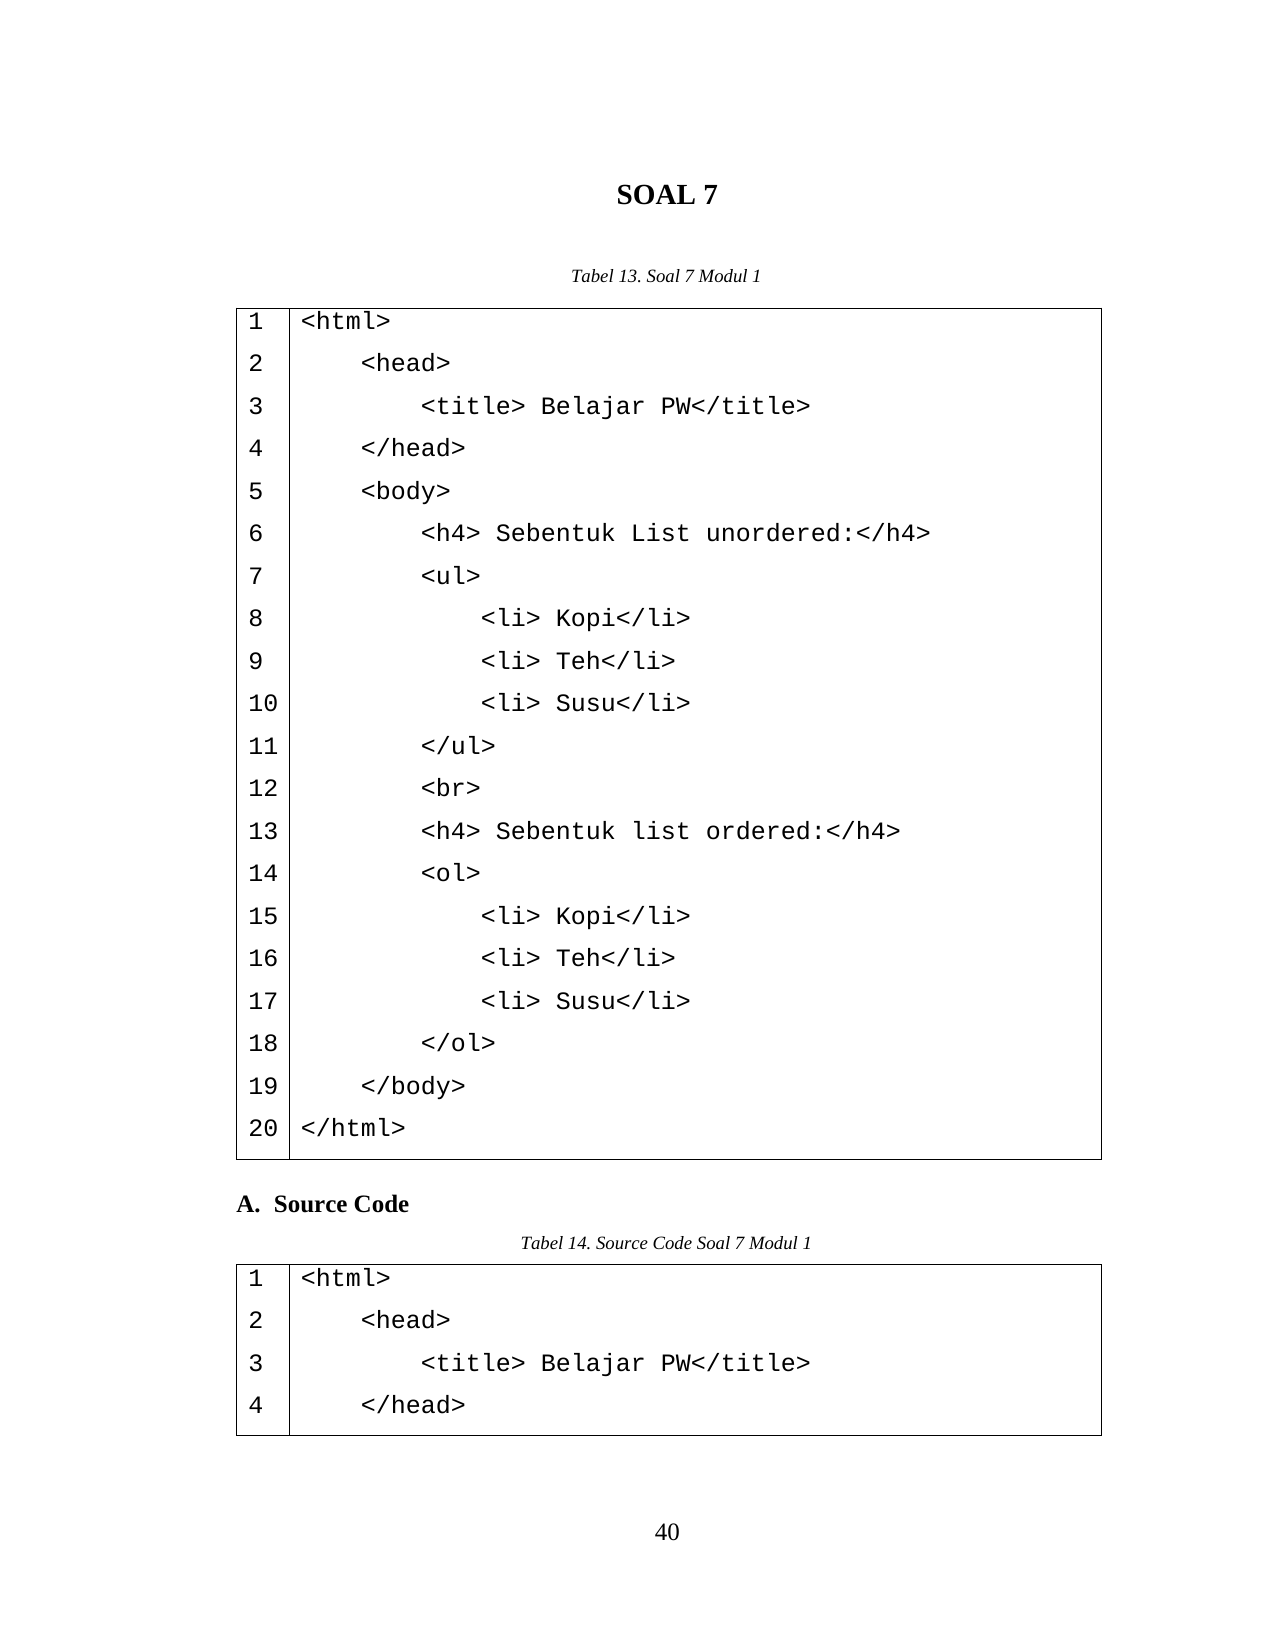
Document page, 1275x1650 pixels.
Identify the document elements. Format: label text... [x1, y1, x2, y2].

subtitle SOAL 7 [236, 177, 1098, 211]
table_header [290, 1265, 1101, 1435]
table_header 1 2 3 4 5 6 7 8 9 10 11 12 13 14 15 16 17 18 19 20 [237, 309, 289, 1158]
text Tabel 14. Source Code Soal 7 Modul 1 [236, 1232, 1098, 1253]
subtitle Source Code [236, 1189, 1098, 1217]
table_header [237, 1265, 289, 1435]
text Tabel 13. Soal 7 Modul 1 [236, 265, 1098, 287]
